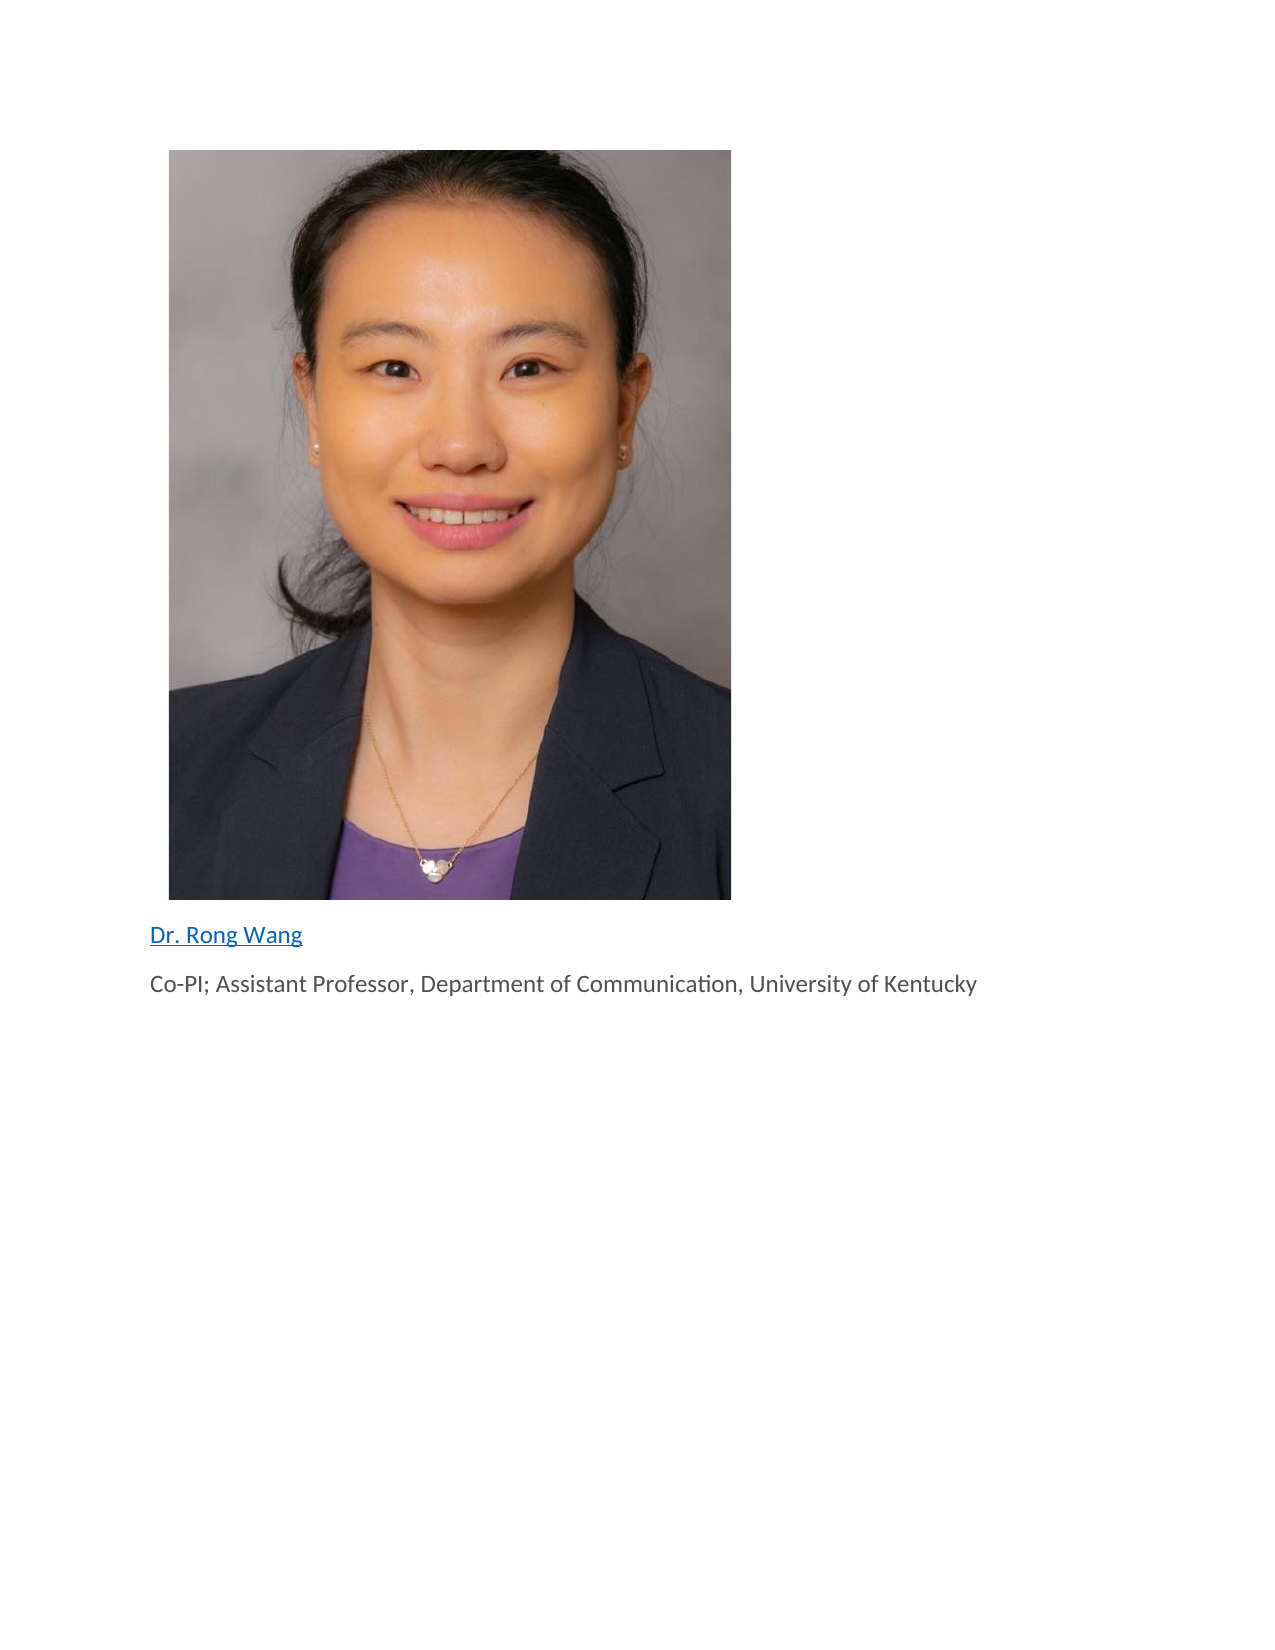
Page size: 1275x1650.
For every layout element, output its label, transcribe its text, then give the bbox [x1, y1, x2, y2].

text Dr. Rong Wang [150, 919, 1125, 949]
text Co-PI; Assistant Professor, Department of Communication, University of Kentucky [150, 968, 1125, 999]
